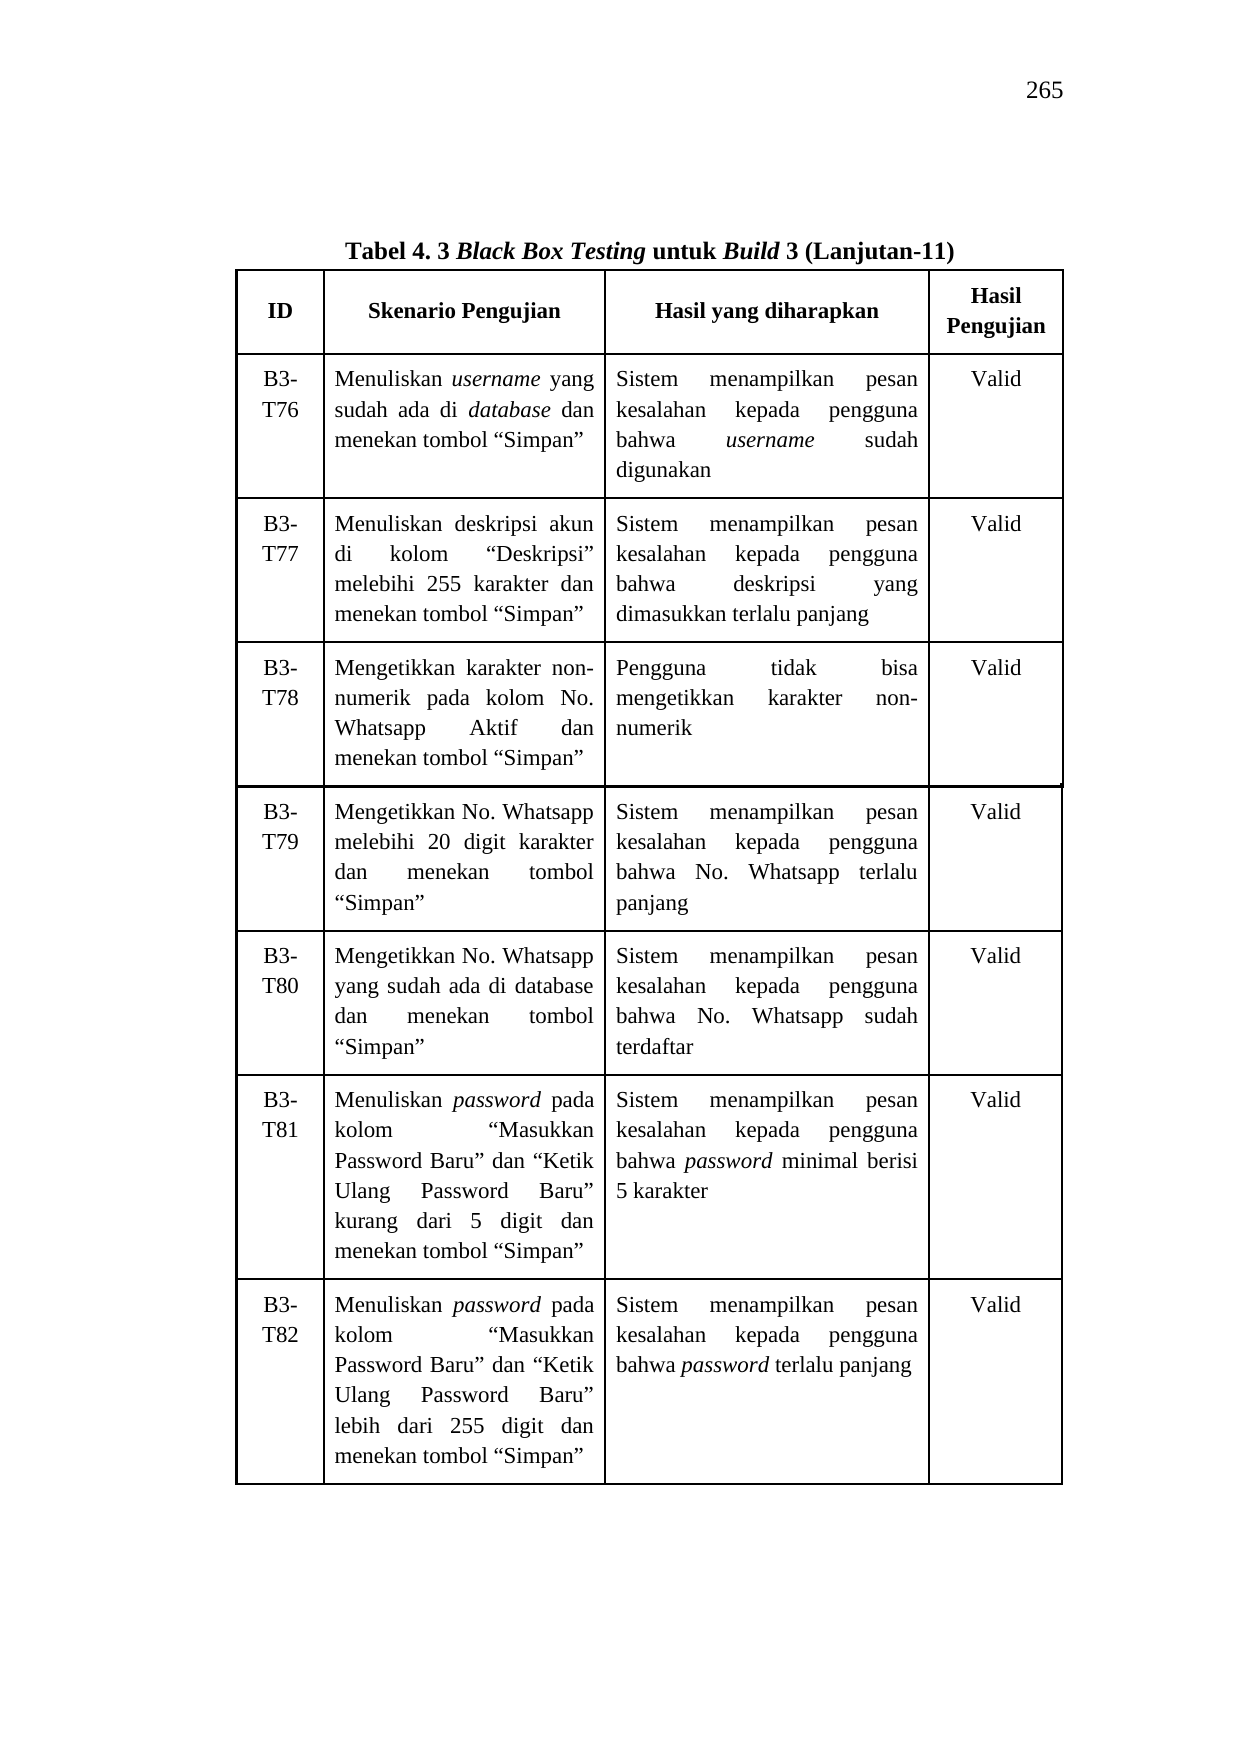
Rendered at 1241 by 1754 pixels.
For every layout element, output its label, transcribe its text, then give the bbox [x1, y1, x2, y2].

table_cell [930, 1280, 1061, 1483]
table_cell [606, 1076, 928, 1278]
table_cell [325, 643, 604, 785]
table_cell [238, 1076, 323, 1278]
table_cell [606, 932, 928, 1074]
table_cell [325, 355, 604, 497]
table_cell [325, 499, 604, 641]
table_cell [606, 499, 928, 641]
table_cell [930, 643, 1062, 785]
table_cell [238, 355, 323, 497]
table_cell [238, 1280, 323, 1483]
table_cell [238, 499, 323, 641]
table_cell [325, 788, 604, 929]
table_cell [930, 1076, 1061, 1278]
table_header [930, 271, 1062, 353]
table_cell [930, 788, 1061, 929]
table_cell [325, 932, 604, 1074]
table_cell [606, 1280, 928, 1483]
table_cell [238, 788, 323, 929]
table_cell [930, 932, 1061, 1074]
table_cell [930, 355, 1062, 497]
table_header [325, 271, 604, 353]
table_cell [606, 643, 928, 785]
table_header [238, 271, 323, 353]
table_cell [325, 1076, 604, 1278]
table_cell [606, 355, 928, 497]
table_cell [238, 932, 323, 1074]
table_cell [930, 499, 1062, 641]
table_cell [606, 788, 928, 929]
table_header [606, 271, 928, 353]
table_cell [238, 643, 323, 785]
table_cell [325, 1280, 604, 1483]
text Tabel 4. 3 Black Box Testing untuk Build 3 (Lanjutan-11) [236, 236, 1063, 265]
